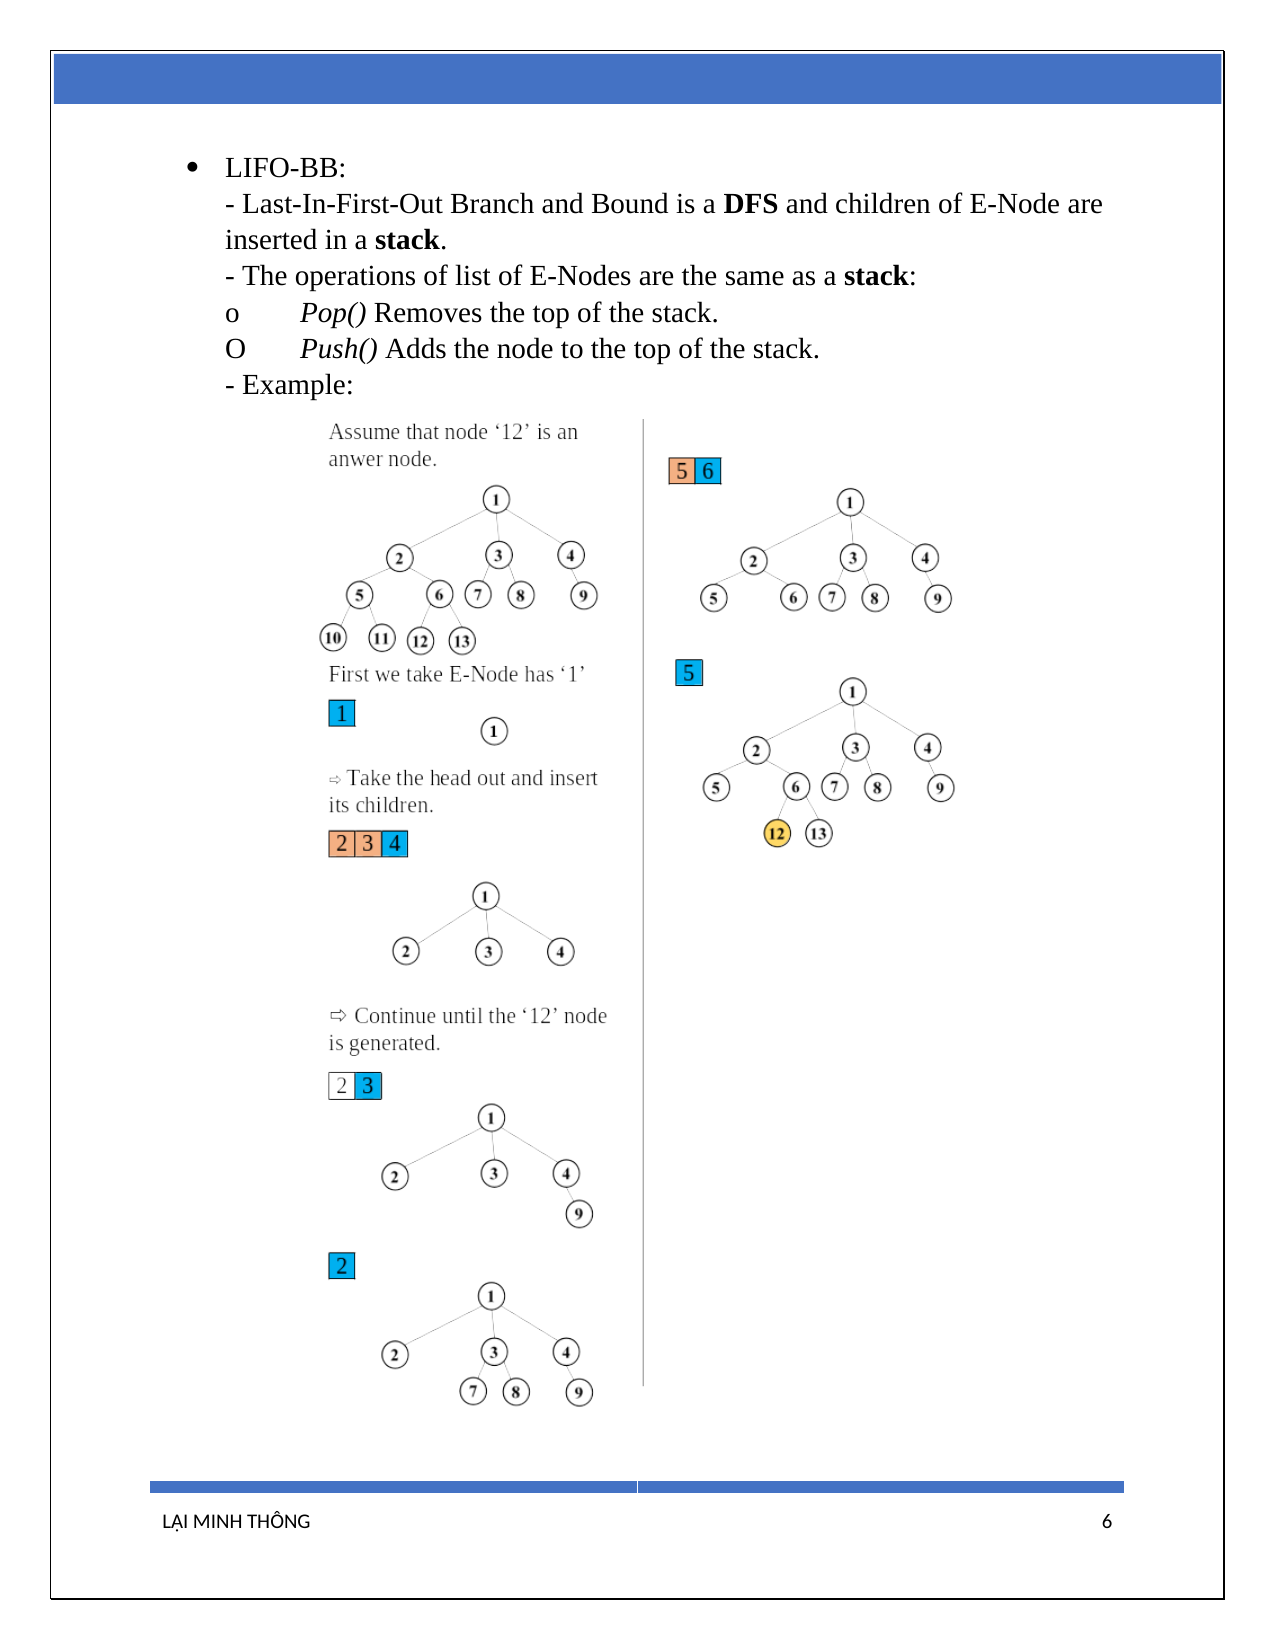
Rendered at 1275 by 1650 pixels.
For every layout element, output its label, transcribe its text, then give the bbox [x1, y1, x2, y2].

list LIFO-BB: [187, 150, 1124, 184]
list - The operations of list of E-Nodes are the same as a stack: [225, 258, 1124, 292]
list O Push() Adds the node to the top of the stack. [225, 331, 1124, 364]
list - Example: [225, 367, 1124, 401]
list o Pop() Removes the top of the stack. [225, 295, 1124, 328]
list - Last-In-First-Out Branch and Bound is a DFS and children of E-Node are inserted in a stack. [225, 186, 1124, 256]
